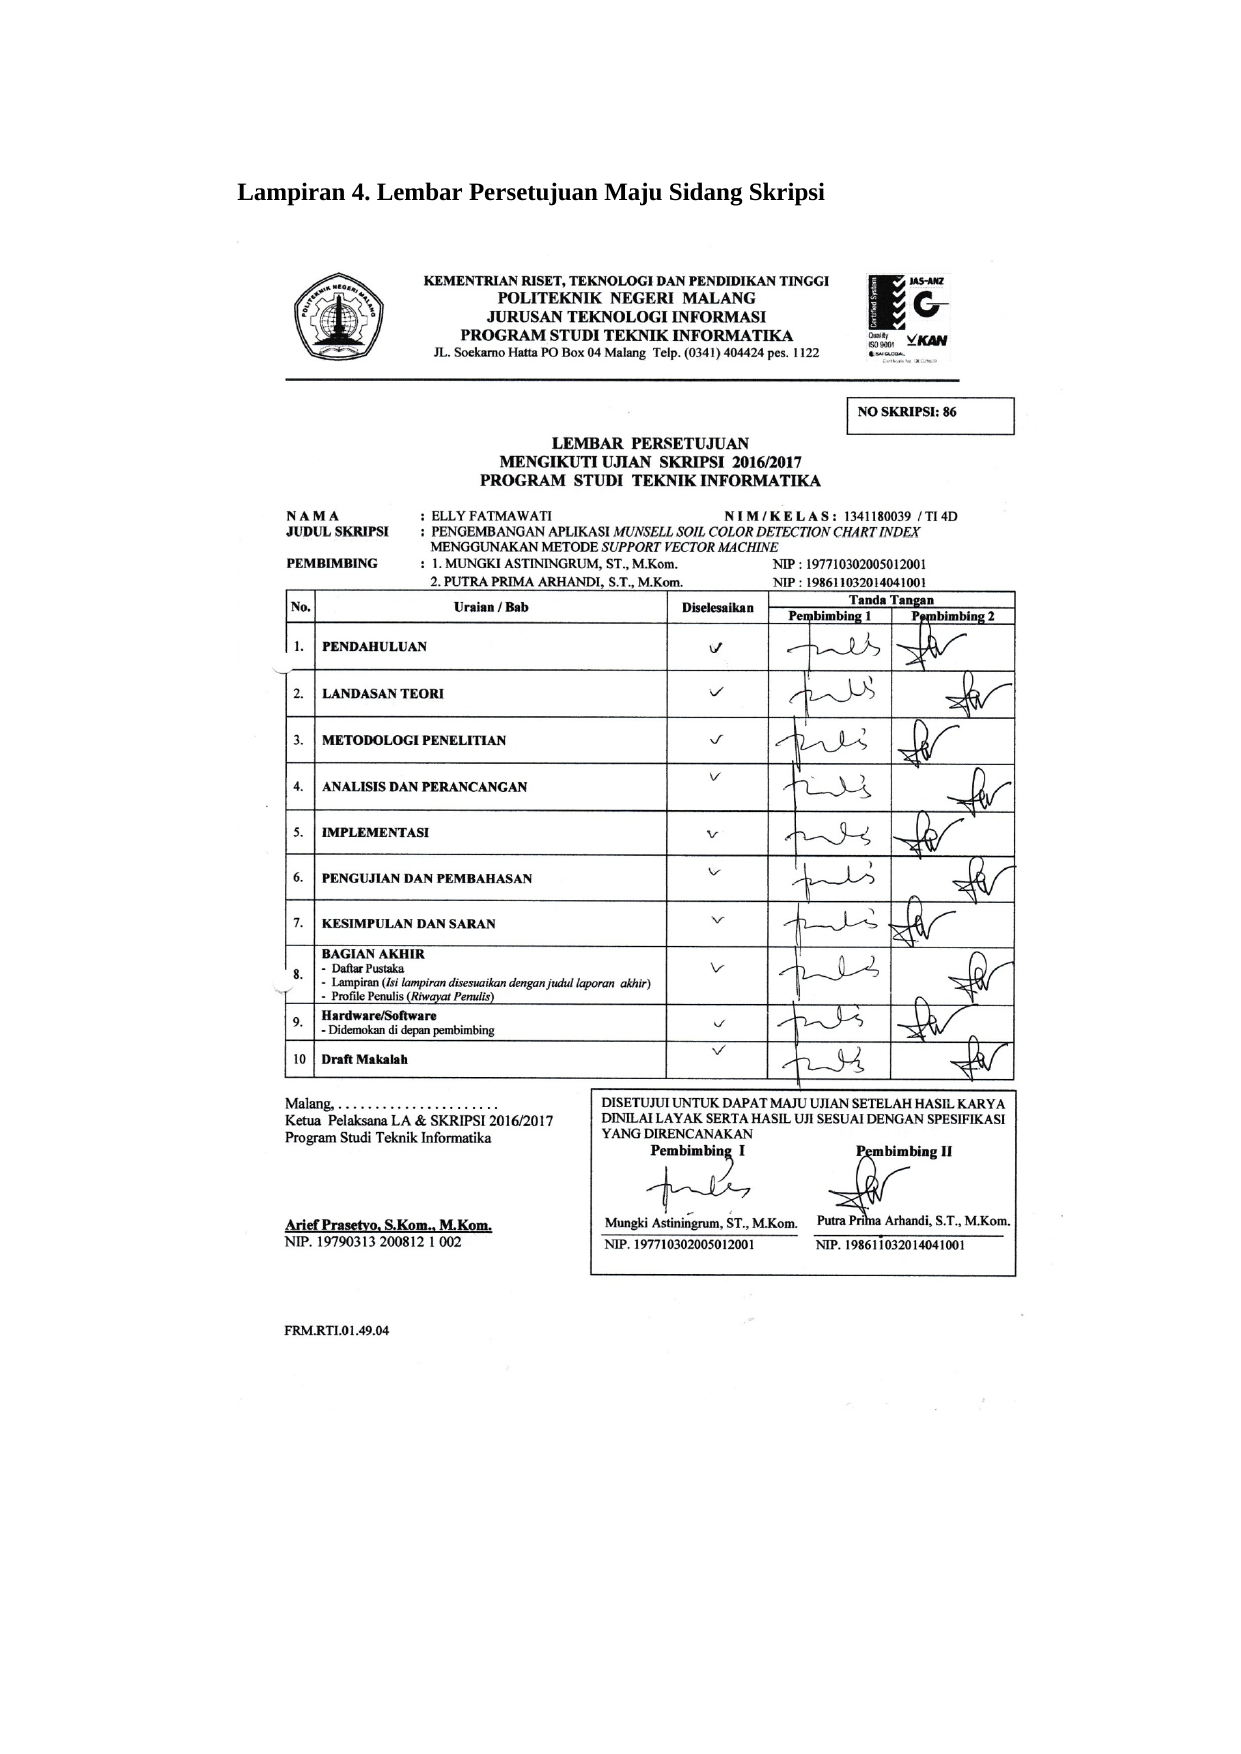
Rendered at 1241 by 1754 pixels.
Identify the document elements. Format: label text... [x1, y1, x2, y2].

text Lampiran 4. Lembar Persetujuan Maju Sidang Skripsi [237, 177, 1063, 206]
picture [237, 241, 1064, 1411]
